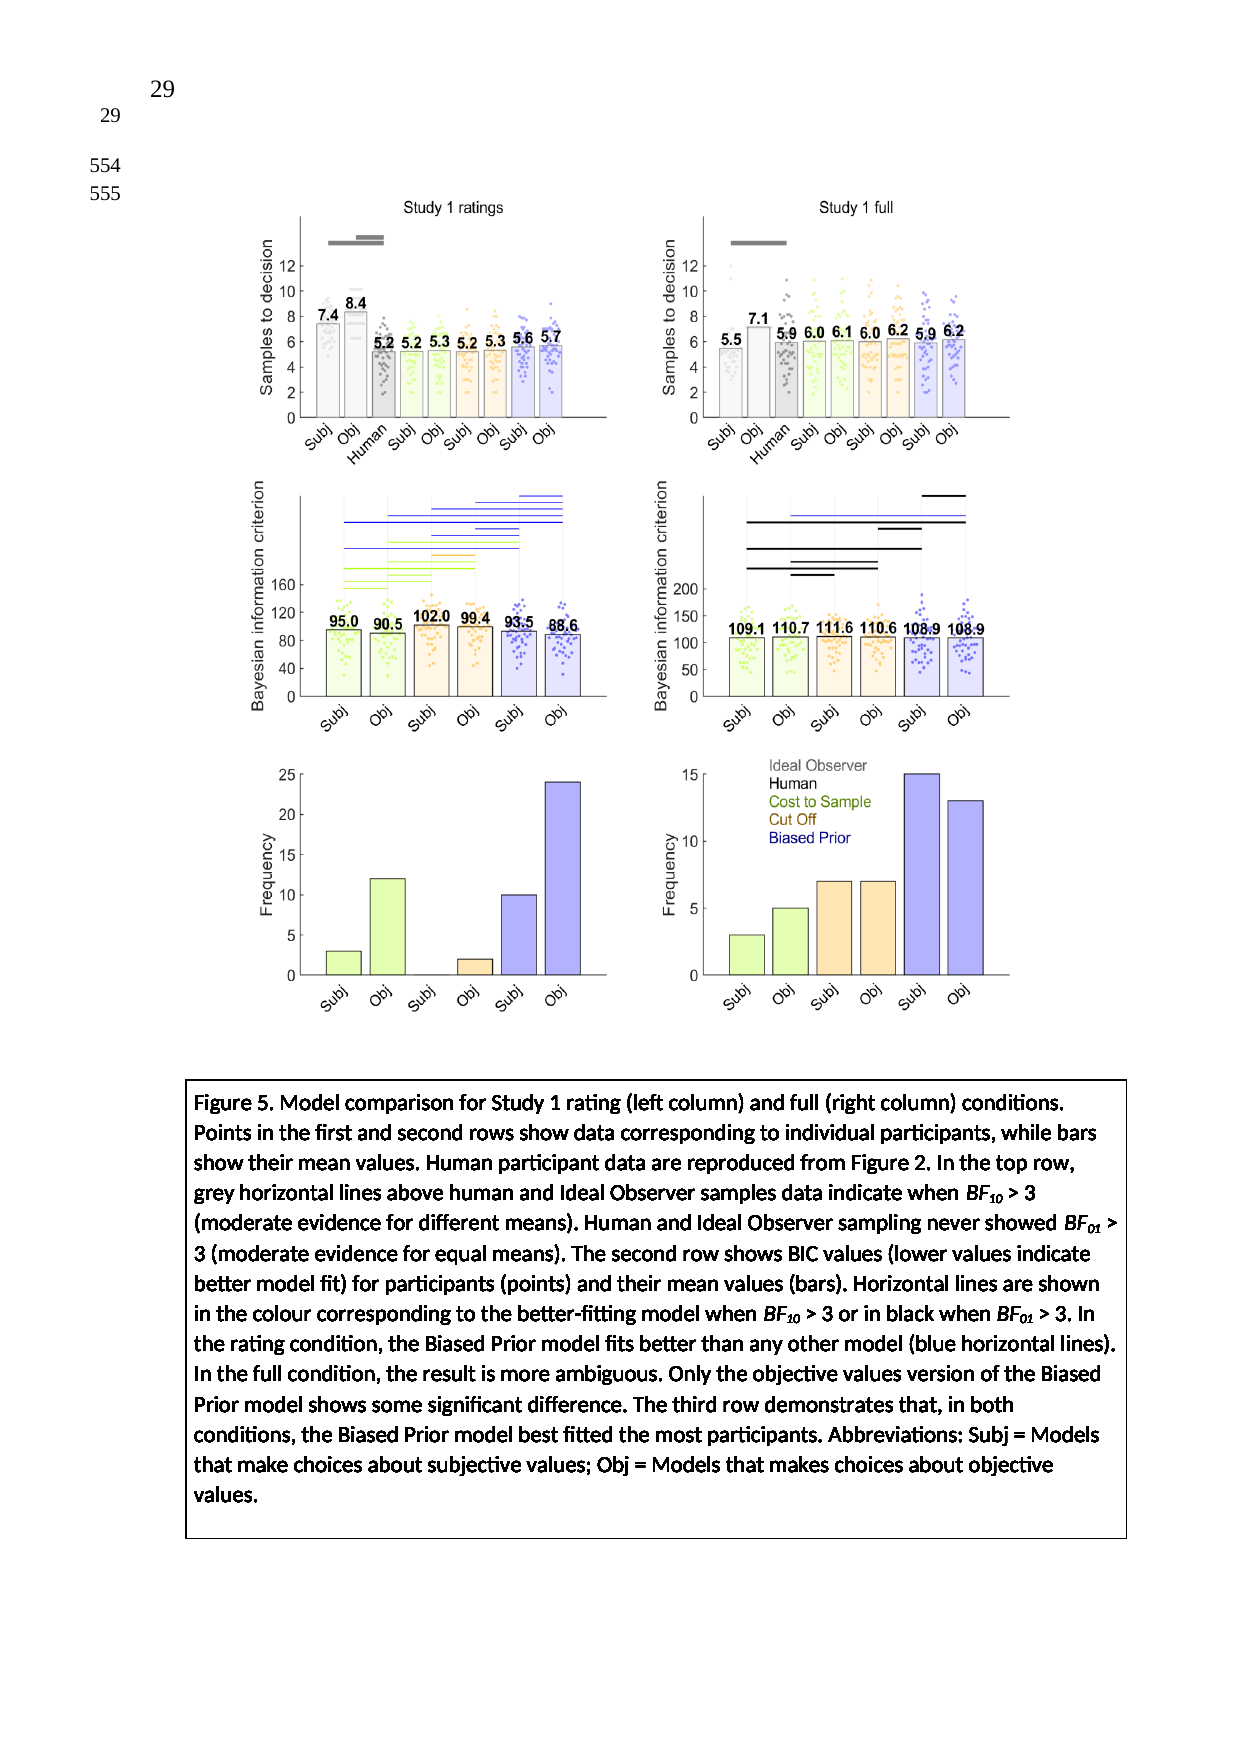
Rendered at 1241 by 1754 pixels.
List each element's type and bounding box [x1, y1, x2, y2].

picture [181, 147, 1096, 1077]
